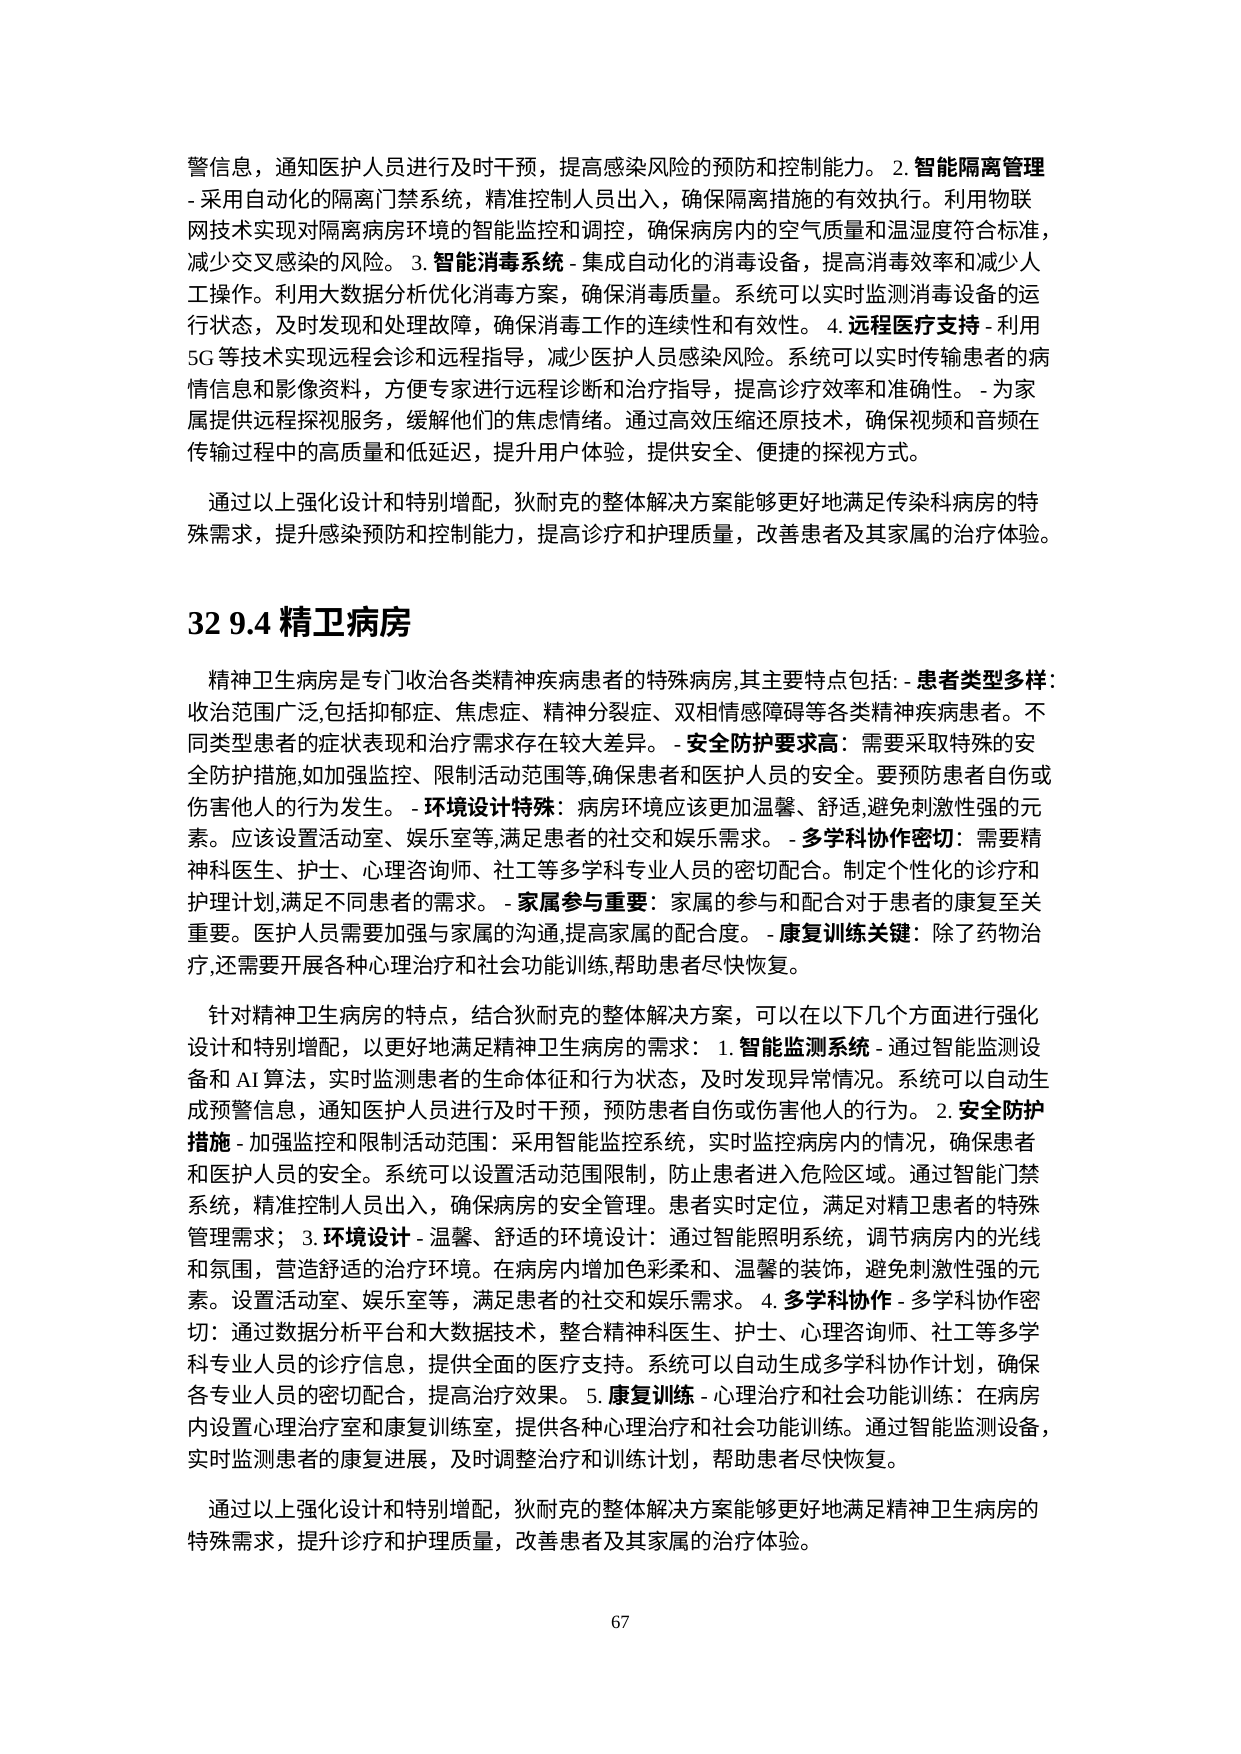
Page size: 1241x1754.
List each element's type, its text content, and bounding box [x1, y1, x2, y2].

subtitle 9.4 精卫病房 [187, 599, 1053, 644]
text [187, 150, 1053, 467]
text 精神卫生病房是专门收治各类精神疾病患者的特殊病房,其主要特点包括: - 患者类型多样：收治范围广泛,包括抑郁症、焦虑症、精神分裂症、双相情感障碍等各类精神疾病患者。不同类型患者的症状表现和治疗需求存在较大差异。 - 安全防护要求高：需要采取特殊的安全防护措施,如加强监控、限制活动范围等,确保患者和医护人员的安全。要预防患者自伤或伤害他人的行为发生。 - 环境设计特殊：病房环境应该更加温馨、舒适,避免刺激性强的元素。应该设置活动室、娱乐室等,满足患者的社交和娱乐需求。 - 多学科协作密切：需要精神科医生、护士、心理咨询师、社工等多学科专业人员的密切配合。制定个性化的诊疗和护理计划,满足不同患者的需求。 - 家属参与重要：家属的参与和配合对于患者的康复至关重要。医护人员需要加强与家属的沟通,提高家属的配合度。 - 康复训练关键：除了药物治疗,还需要开展各种心理治疗和社会功能训练,帮助患者尽快恢复。 [187, 663, 1053, 980]
text 通过以上强化设计和特别增配，狄耐克的整体解决方案能够更好地满足传染科病房的特殊需求，提升感染预防和控制能力，提高诊疗和护理质量，改善患者及其家属的治疗体验。 [187, 485, 1053, 574]
text 通过以上强化设计和特别增配，狄耐克的整体解决方案能够更好地满足精神卫生病房的特殊需求，提升诊疗和护理质量，改善患者及其家属的治疗体验。 [187, 1492, 1053, 1556]
text 针对精神卫生病房的特点，结合狄耐克的整体解决方案，可以在以下几个方面进行强化设计和特别增配，以更好地满足精神卫生病房的需求： 1. 智能监测系统 - 通过智能监测设备和AI算法，实时监测患者的生命体征和行为状态，及时发现异常情况。系统可以自动生成预警信息，通知医护人员进行及时干预，预防患者自伤或伤害他人的行为。 2. 安全防护措施 - 加强监控和限制活动范围：采用智能监控系统，实时监控病房内的情况，确保患者和医护人员的安全。系统可以设置活动范围限制，防止患者进入危险区域。通过智能门禁系统，精准控制人员出入，确保病房的安全管理。患者实时定位，满足对精卫患者的特殊管理需求； 3. 环境设计 - 温馨、舒适的环境设计：通过智能照明系统，调节病房内的光线和氛围，营造舒适的治疗环境。在病房内增加色彩柔和、温馨的装饰，避免刺激性强的元素。设置活动室、娱乐室等，满足患者的社交和娱乐需求。 4. 多学科协作 - 多学科协作密切：通过数据分析平台和大数据技术，整合精神科医生、护士、心理咨询师、社工等多学科专业人员的诊疗信息，提供全面的医疗支持。系统可以自动生成多学科协作计划，确保各专业人员的密切配合，提高治疗效果。 5. 康复训练 - 心理治疗和社会功能训练：在病房内设置心理治疗室和康复训练室，提供各种心理治疗和社会功能训练。通过智能监测设备，实时监测患者的康复进展，及时调整治疗和训练计划，帮助患者尽快恢复。 [187, 998, 1053, 1473]
